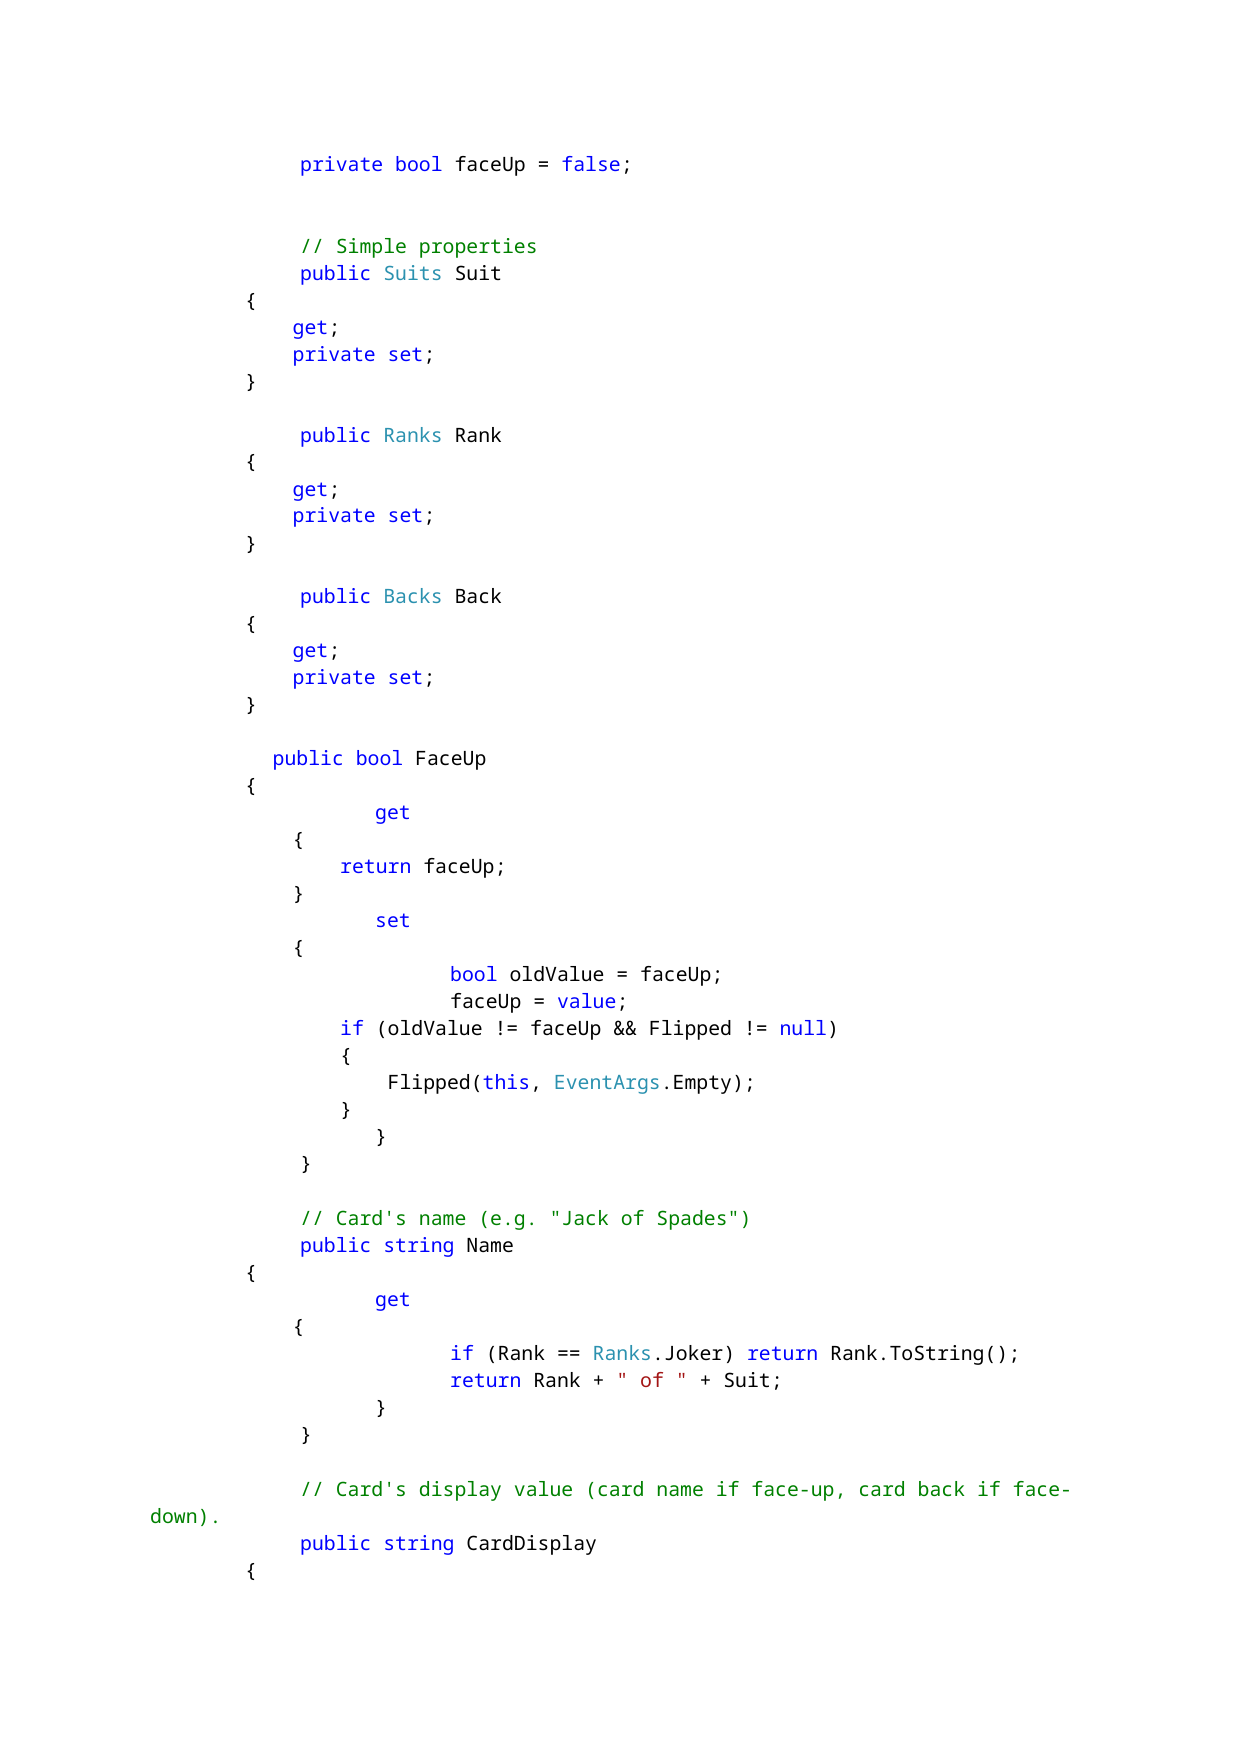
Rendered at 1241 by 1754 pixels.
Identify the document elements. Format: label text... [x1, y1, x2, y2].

text if (oldValue != faceUp && Flipped != null) [150, 1014, 1090, 1041]
text public Ranks Rank [150, 421, 1090, 448]
text private bool faceUp = false; [150, 150, 1090, 177]
text public string CardDisplay [150, 1529, 1090, 1556]
text get; [150, 475, 1090, 502]
text } [150, 1122, 1090, 1149]
text private set; [150, 502, 1090, 529]
text Flipped(this, EventArgs.Empty); [150, 1068, 1090, 1095]
text } [150, 879, 1090, 906]
text set [150, 906, 1090, 933]
text get [150, 1285, 1090, 1312]
text } [150, 529, 1090, 556]
text { [150, 286, 1090, 313]
text bool oldValue = faceUp; [150, 960, 1090, 987]
text public bool FaceUp [150, 744, 1090, 772]
text get; [150, 637, 1090, 664]
text } [150, 691, 1090, 718]
text // Card's name (e.g. "Jack of Spades") [150, 1204, 1090, 1231]
text faceUp = value; [150, 987, 1090, 1014]
text if (Rank == Ranks.Joker) return Rank.ToString(); [150, 1339, 1090, 1366]
text { [150, 1312, 1090, 1339]
text private set; [150, 664, 1090, 691]
text } [150, 1095, 1090, 1122]
text { [150, 772, 1090, 798]
text } [150, 1420, 1090, 1447]
text public Backs Back [150, 583, 1090, 610]
text return Rank + " of " + Suit; [150, 1366, 1090, 1393]
text public Suits Suit [150, 259, 1090, 286]
text } [150, 1149, 1090, 1176]
text get [150, 798, 1090, 826]
text } [150, 1393, 1090, 1420]
text get; [150, 313, 1090, 340]
text // Card's display value (card name if face-up, card back if face-down). [150, 1475, 1090, 1529]
text private set; [150, 340, 1090, 367]
text // Simple properties [150, 232, 1090, 259]
text { [150, 933, 1090, 960]
text { [150, 610, 1090, 637]
text { [150, 448, 1090, 475]
text public string Name [150, 1231, 1090, 1258]
text { [150, 1556, 1090, 1583]
text return faceUp; [150, 852, 1090, 879]
text } [150, 367, 1090, 394]
text { [150, 826, 1090, 852]
text { [150, 1258, 1090, 1285]
text { [150, 1041, 1090, 1068]
